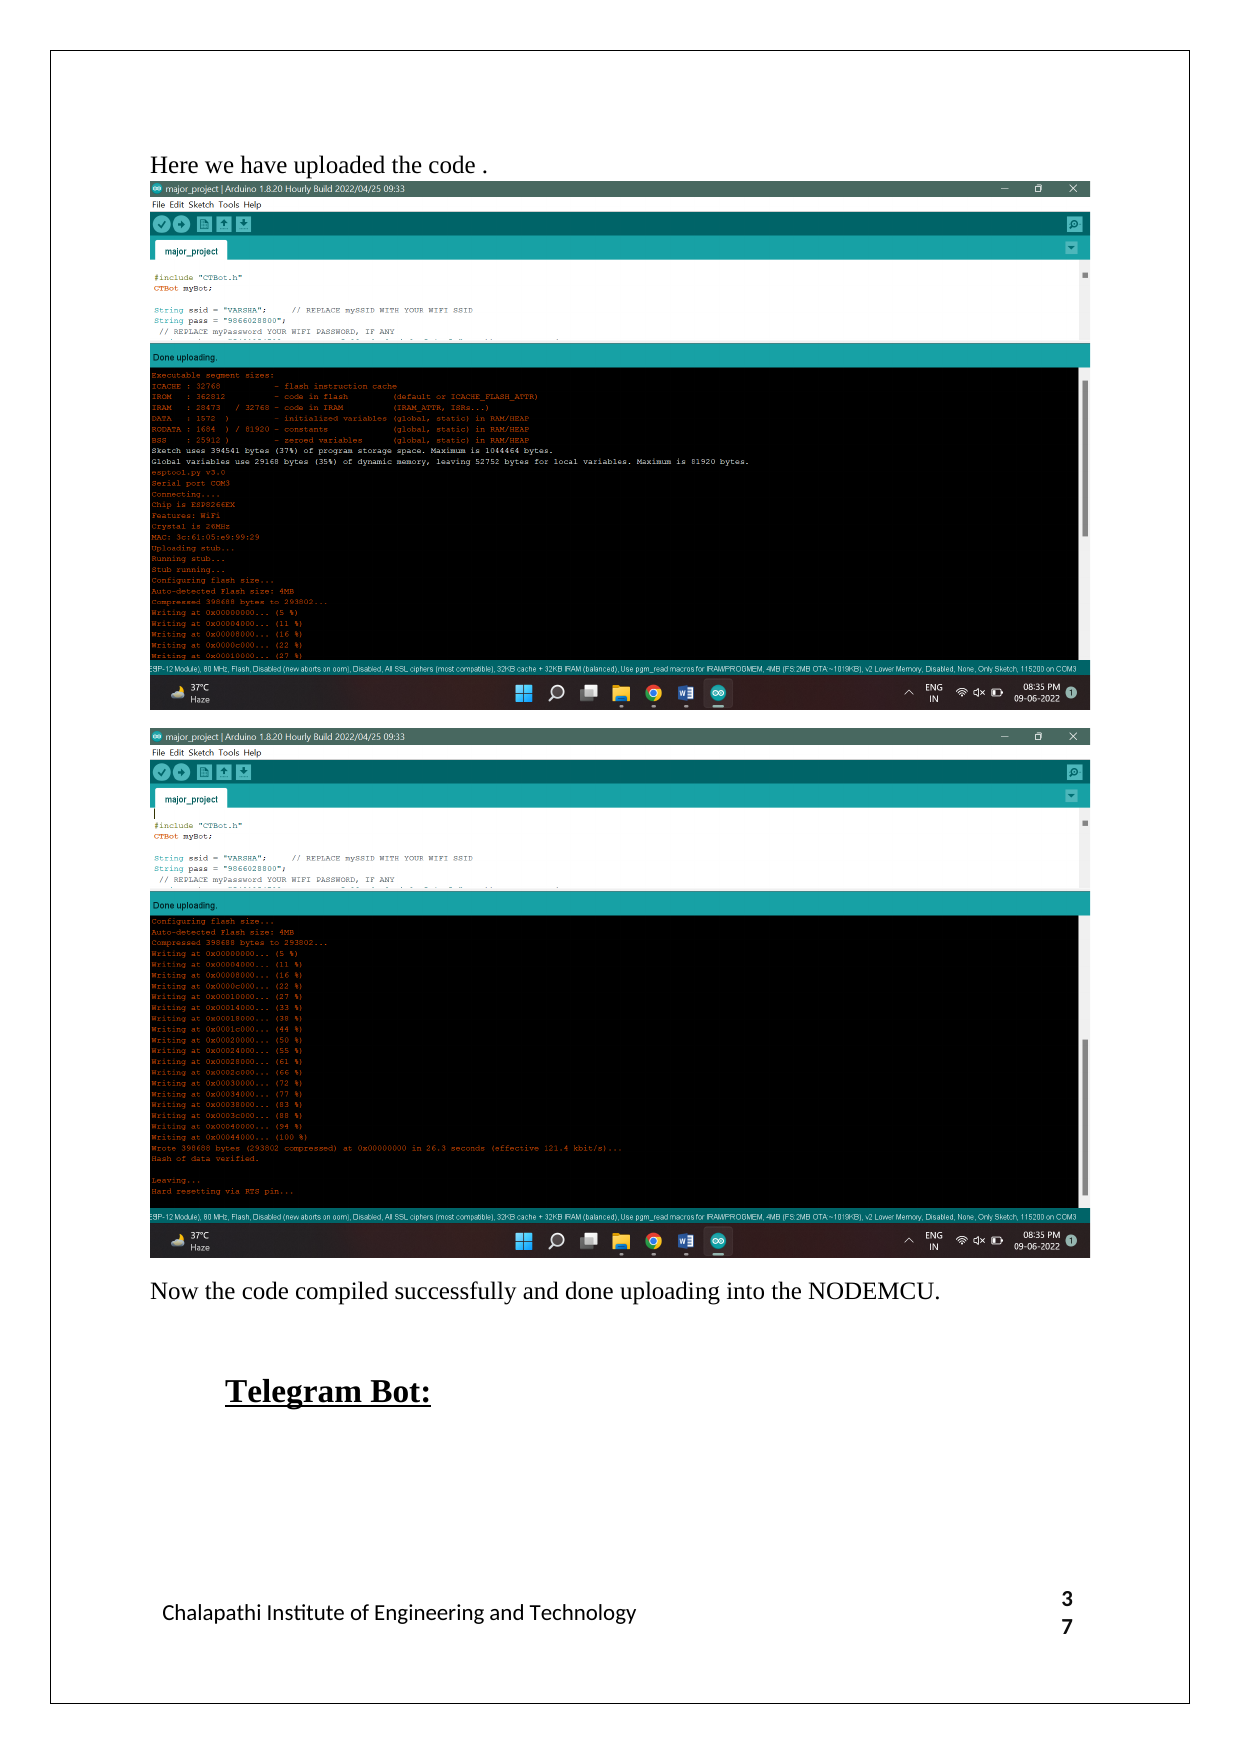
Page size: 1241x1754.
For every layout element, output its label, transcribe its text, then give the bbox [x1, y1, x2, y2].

text Now the code compiled successfully and done uploading into the NODEMCU. [150, 1276, 1090, 1305]
text Here we have uploaded the code . [150, 150, 1090, 181]
text Telegram Bot: [150, 1372, 1090, 1410]
picture [150, 181, 1091, 710]
picture [150, 728, 1091, 1258]
